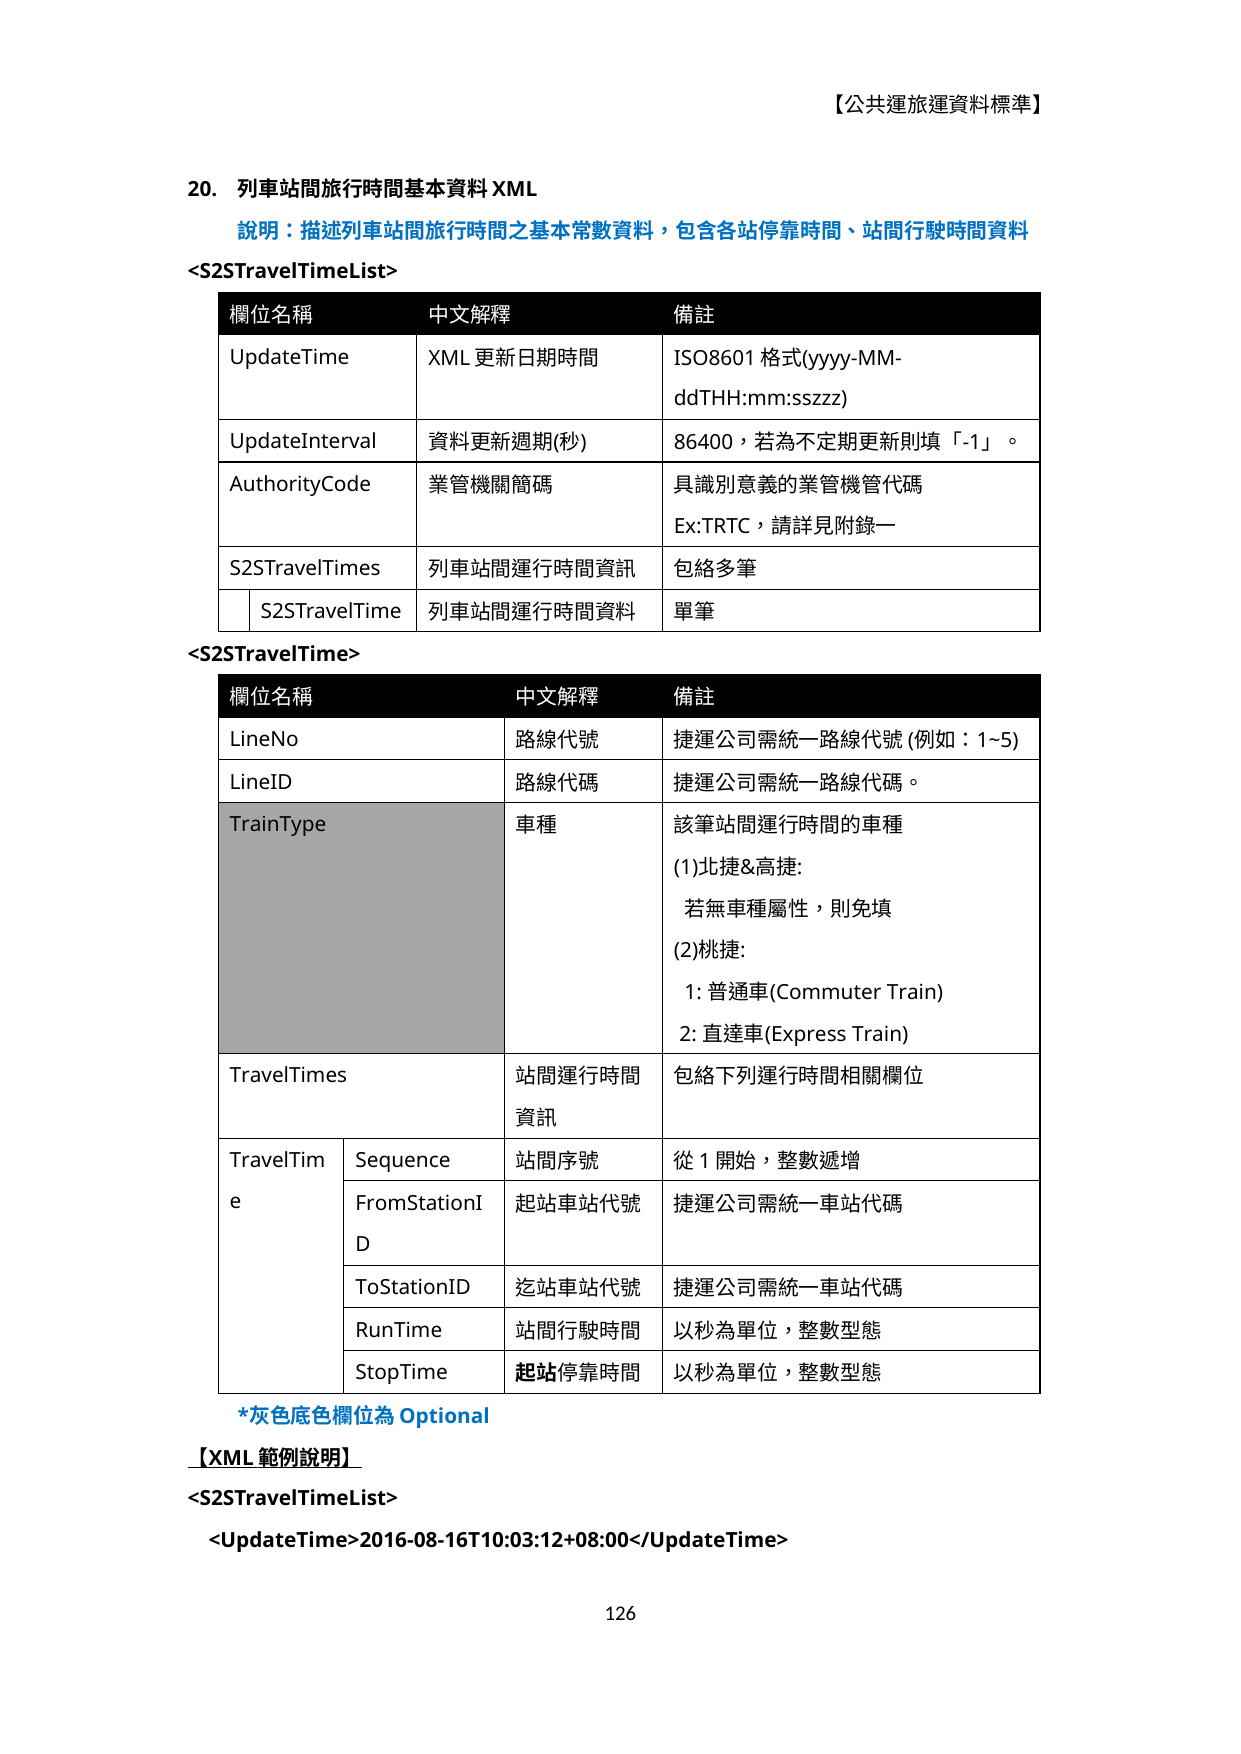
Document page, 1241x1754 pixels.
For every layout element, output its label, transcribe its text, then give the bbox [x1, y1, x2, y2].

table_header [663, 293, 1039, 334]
text <UpdateTime>2016-08-16T10:03:12+08:00</UpdateTime> [187, 1519, 1053, 1560]
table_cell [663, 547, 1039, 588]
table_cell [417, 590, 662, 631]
list 說明：描述列車站間旅行時間之基本常數資料，包含各站停靠時間、站間行駛時間資料 [237, 208, 1053, 250]
list 列車站間旅行時間基本資料XML [187, 167, 1053, 208]
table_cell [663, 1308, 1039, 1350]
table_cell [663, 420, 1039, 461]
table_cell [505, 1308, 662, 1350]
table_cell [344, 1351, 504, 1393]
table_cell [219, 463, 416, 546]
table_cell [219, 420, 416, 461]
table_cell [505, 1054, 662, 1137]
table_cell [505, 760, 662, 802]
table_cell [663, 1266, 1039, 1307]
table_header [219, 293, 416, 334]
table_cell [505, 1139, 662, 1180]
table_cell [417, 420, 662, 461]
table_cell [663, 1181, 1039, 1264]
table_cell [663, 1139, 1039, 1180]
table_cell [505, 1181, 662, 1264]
text <S2STravelTimeList> [187, 1477, 1053, 1519]
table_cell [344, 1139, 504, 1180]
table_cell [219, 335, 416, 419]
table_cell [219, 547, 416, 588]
text *灰色底色欄位為Optional [187, 1394, 1053, 1435]
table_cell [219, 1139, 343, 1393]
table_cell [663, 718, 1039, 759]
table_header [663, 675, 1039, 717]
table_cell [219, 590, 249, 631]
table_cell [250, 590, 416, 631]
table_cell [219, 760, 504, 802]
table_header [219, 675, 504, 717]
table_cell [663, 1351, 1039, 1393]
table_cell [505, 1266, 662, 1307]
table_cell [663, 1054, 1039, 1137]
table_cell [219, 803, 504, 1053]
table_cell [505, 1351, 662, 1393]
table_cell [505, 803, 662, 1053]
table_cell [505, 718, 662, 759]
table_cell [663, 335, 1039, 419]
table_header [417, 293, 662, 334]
text <S2STravelTime> [187, 632, 1053, 674]
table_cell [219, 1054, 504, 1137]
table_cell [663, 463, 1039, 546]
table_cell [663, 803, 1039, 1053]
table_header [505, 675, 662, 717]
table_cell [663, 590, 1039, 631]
text 【XML範例說明】 [187, 1435, 1053, 1477]
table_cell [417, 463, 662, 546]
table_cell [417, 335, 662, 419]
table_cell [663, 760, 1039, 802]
text <S2STravelTimeList> [187, 250, 1053, 292]
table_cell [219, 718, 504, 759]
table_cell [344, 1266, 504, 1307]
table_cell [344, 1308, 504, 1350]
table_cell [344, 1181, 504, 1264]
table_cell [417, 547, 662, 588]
